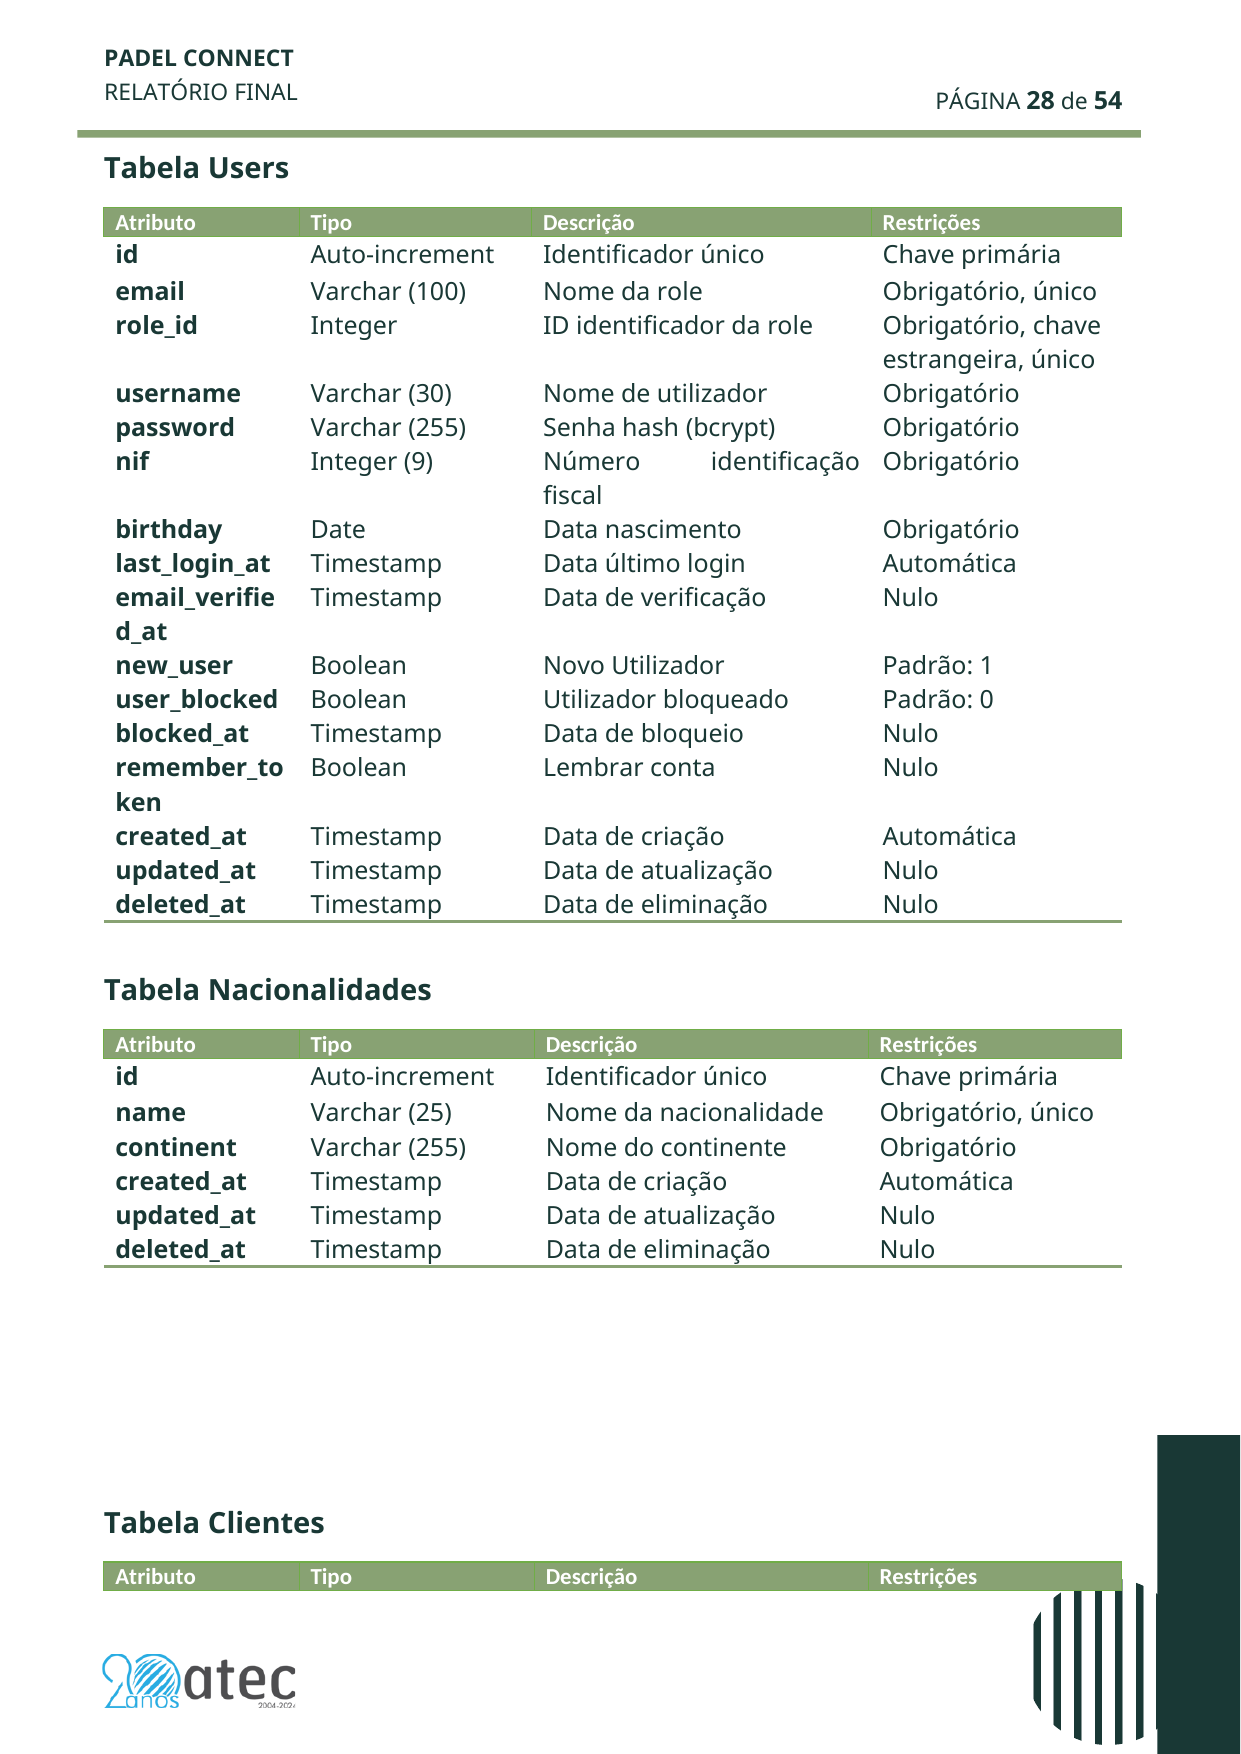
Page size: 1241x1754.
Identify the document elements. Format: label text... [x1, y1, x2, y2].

table_cell Boolean [299, 648, 532, 682]
table_header Descrição [535, 1030, 868, 1058]
table_cell Data nascimento [532, 512, 871, 546]
picture [1024, 1579, 1157, 1746]
table_cell Data de eliminação [534, 1231, 868, 1265]
table_cell username [104, 375, 299, 409]
table_cell Utilizador bloqueado [532, 682, 871, 716]
table_cell Nulo [871, 580, 1122, 648]
table_header Descrição [535, 1563, 868, 1590]
table_cell Automática [871, 818, 1122, 852]
table_cell Obrigatório [871, 375, 1122, 409]
table_cell Timestamp [299, 852, 532, 886]
table_cell Date [299, 512, 532, 546]
table_cell Nome de utilizador [532, 375, 871, 409]
table_cell Nulo [871, 750, 1122, 818]
table_cell Automática [868, 1163, 1122, 1197]
table_cell Data de criação [532, 818, 871, 852]
table_cell Nulo [871, 852, 1122, 886]
table_cell user_blocked [104, 682, 299, 716]
table_cell Data último login [532, 546, 871, 580]
table_cell ID identificador da role [532, 307, 871, 375]
table_cell Timestamp [299, 716, 532, 750]
table_cell name [104, 1095, 299, 1129]
table_cell Boolean [299, 750, 532, 818]
table_cell nif [104, 444, 299, 512]
table_header Descrição [532, 208, 871, 236]
table_cell continent [104, 1129, 299, 1163]
table_cell Lembrar conta [532, 750, 871, 818]
table_cell Obrigatório, único [871, 273, 1122, 307]
table_cell Varchar (25) [299, 1095, 534, 1129]
table_cell updated_at [104, 1197, 299, 1231]
table_cell last_login_at [104, 546, 299, 580]
table_cell Identificador único [532, 237, 871, 273]
table_cell Varchar (255) [299, 1129, 534, 1163]
table_cell Timestamp [299, 1163, 534, 1197]
text Tabela Clientes [103, 1502, 1122, 1542]
table_header Atributo [104, 208, 299, 236]
table_cell birthday [104, 512, 299, 546]
text Tabela Users [103, 147, 1122, 187]
table_cell password [104, 410, 299, 443]
table_cell Obrigatório [871, 444, 1122, 512]
table_cell Timestamp [299, 818, 532, 852]
table_cell updated_at [104, 852, 299, 886]
table_cell Integer (9) [299, 444, 532, 512]
table_cell Varchar (255) [299, 410, 532, 443]
picture [102, 1654, 295, 1708]
table_cell Data de atualização [532, 852, 871, 886]
table_cell Obrigatório [871, 512, 1122, 546]
table_header Restrições [872, 208, 1121, 236]
table_cell Data de atualização [534, 1197, 868, 1231]
table_cell created_at [104, 818, 299, 852]
table_cell blocked_at [104, 716, 299, 750]
table_cell Auto-increment [299, 1059, 534, 1095]
table_cell Novo Utilizador [532, 648, 871, 682]
table_cell id [104, 237, 299, 273]
table_cell Nome da role [532, 273, 871, 307]
table_cell Boolean [299, 682, 532, 716]
table_cell Nulo [871, 716, 1122, 750]
table_header Atributo [104, 1030, 299, 1058]
table_cell deleted_at [104, 886, 299, 920]
table_cell Timestamp [299, 1197, 534, 1231]
table_cell Chave primária [871, 237, 1122, 273]
table_cell Timestamp [299, 1231, 534, 1265]
table_cell Nulo [871, 886, 1122, 920]
table_cell Nulo [868, 1231, 1122, 1265]
table_cell id [104, 1059, 299, 1095]
table_cell Número identificação fiscal [532, 444, 871, 512]
table_cell Data de criação [534, 1163, 868, 1197]
table_cell Obrigatório [868, 1129, 1122, 1163]
table_cell Obrigatório, único [868, 1095, 1122, 1129]
table_cell Integer [299, 307, 532, 375]
table_cell Chave primária [868, 1059, 1122, 1095]
table_cell Timestamp [299, 580, 532, 648]
table_header Tipo [300, 1563, 534, 1590]
table_cell Nulo [868, 1197, 1122, 1231]
table_cell Data de verificação [532, 580, 871, 648]
table_cell Nome do continente [534, 1129, 868, 1163]
table_cell Auto-increment [299, 237, 532, 273]
table_cell remember_token [104, 750, 299, 818]
table_cell Obrigatório, chave estrangeira, único [871, 307, 1122, 375]
table_cell Identificador único [534, 1059, 868, 1095]
table_cell email [104, 273, 299, 307]
table_cell role_id [104, 307, 299, 375]
table_cell deleted_at [104, 1231, 299, 1265]
table_cell new_user [104, 648, 299, 682]
table_cell created_at [104, 1163, 299, 1197]
table_cell Obrigatório [871, 410, 1122, 443]
table_cell Timestamp [299, 546, 532, 580]
table_header Tipo [300, 208, 531, 236]
table_cell Nome da nacionalidade [534, 1095, 868, 1129]
table_header Restrições [869, 1030, 1121, 1058]
table_header Restrições [869, 1563, 1121, 1590]
table_cell Varchar (30) [299, 375, 532, 409]
table_cell email_verified_at [104, 580, 299, 648]
table_cell Senha hash (bcrypt) [532, 410, 871, 443]
table_cell Data de eliminação [532, 886, 871, 920]
table_header Tipo [300, 1030, 534, 1058]
table_header Atributo [104, 1563, 299, 1590]
table_cell Varchar (100) [299, 273, 532, 307]
table_cell Timestamp [299, 886, 532, 920]
table_cell Padrão: 1 [871, 648, 1122, 682]
table_cell Automática [871, 546, 1122, 580]
table_cell Data de bloqueio [532, 716, 871, 750]
text Tabela Nacionalidades [103, 969, 1122, 1009]
table_cell Padrão: 0 [871, 682, 1122, 716]
